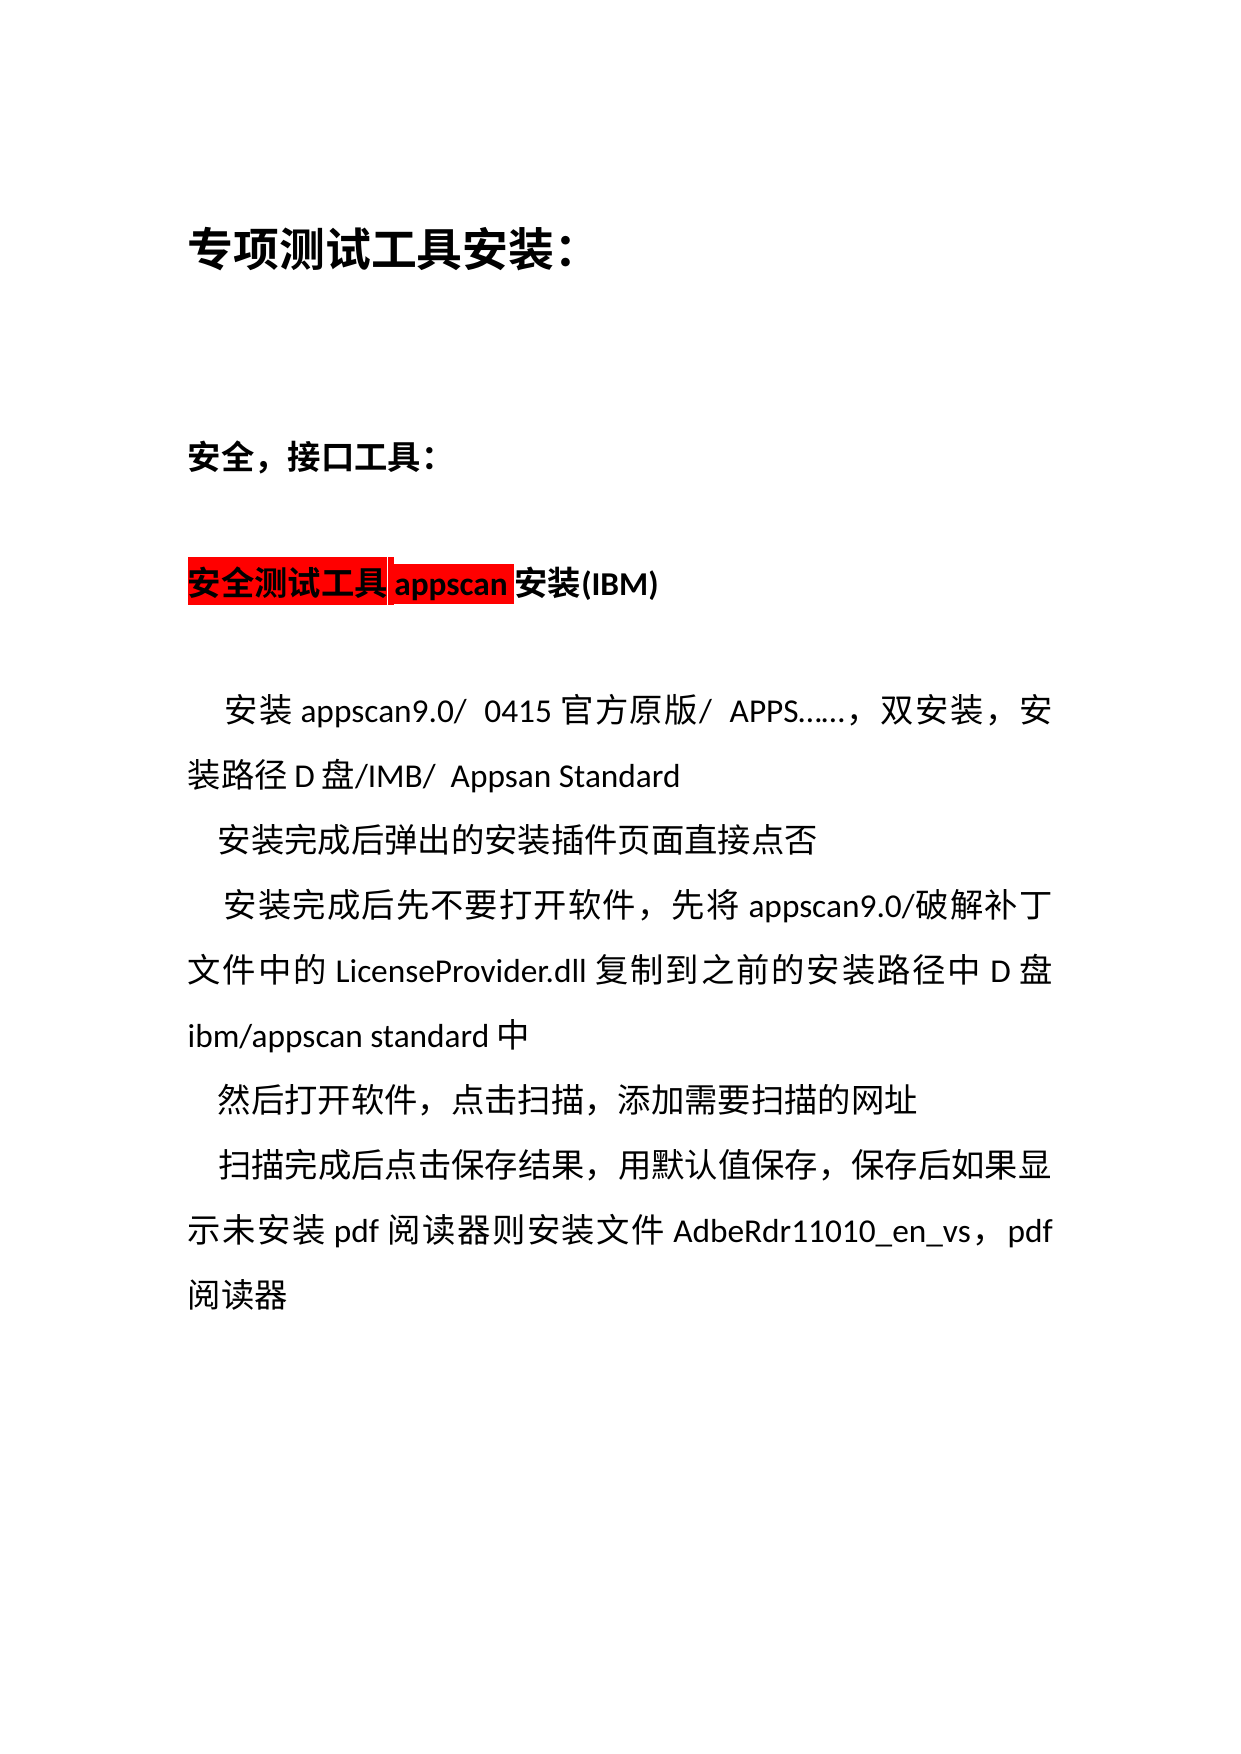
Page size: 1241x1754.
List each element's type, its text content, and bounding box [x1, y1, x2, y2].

subtitle 专项测试工具安装： [187, 197, 1053, 295]
text 扫描完成后点击保存结果，用默认值保存，保存后如果显示未安装pdf阅读器则安装文件AdbeRdr11010_en_vs，pdf阅读器 [187, 1131, 1053, 1326]
subtitle 安全测试工具appscan安装(IBM) [187, 549, 1053, 614]
text 安装appscan9.0/ 0415官方原版/ APPS……，双安装，安装路径D盘/IMB/ Appsan Standard [187, 676, 1053, 806]
text 安装完成后弹出的安装插件页面直接点否 [187, 806, 1053, 871]
text 然后打开软件，点击扫描，添加需要扫描的网址 [187, 1066, 1053, 1131]
text 安装完成后先不要打开软件，先将appscan9.0/破解补丁文件中的LicenseProvider.dll复制到之前的安装路径中D盘ibm/appscan standard中 [187, 871, 1053, 1066]
subtitle 安全，接口工具： [187, 422, 1053, 487]
